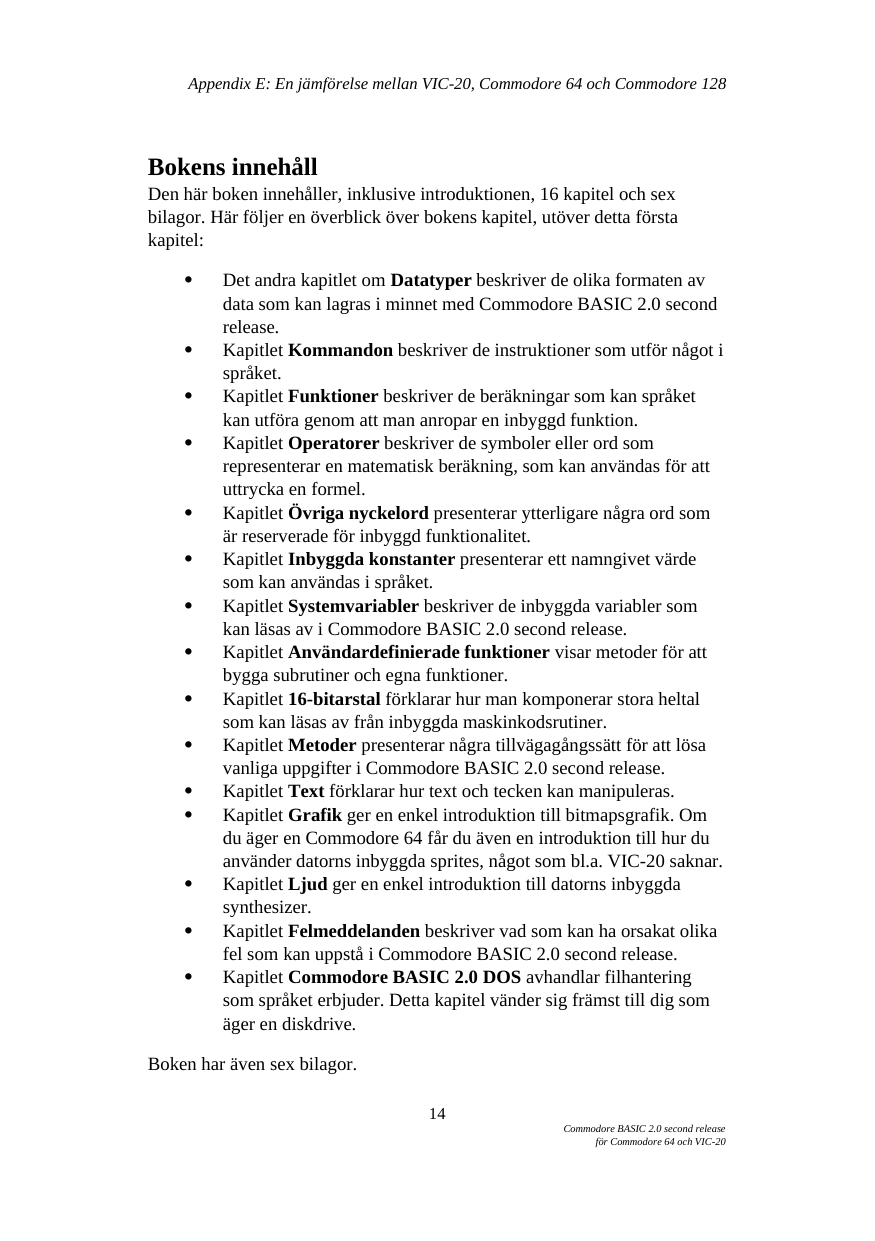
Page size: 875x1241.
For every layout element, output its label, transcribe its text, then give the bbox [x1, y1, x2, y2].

list Kapitlet Ljud ger en enkel introduktion till datorns inbyggda synthesizer. [185, 873, 726, 918]
list Kapitlet Grafik ger en enkel introduktion till bitmapsgrafik. Om du äger en Commodore 64 får du även en introduktion till hur du använder datorns inbyggda sprites, något som bl.a. VIC-20 saknar. [185, 803, 726, 872]
list Kapitlet Text förklarar hur text och tecken kan manipuleras. [185, 780, 726, 802]
list Kapitlet Användardefinierade funktioner visar metoder för att bygga subrutiner och egna funktioner. [185, 641, 726, 686]
list Kapitlet Felmeddelanden beskriver vad som kan ha orsakat olika fel som kan uppstå i Commodore BASIC 2.0 second release. [185, 920, 726, 964]
list Kapitlet Operatorer beskriver de symboler eller ord som representerar en matematisk beräkning, som kan användas för att uttrycka en formel. [185, 432, 726, 500]
text Boken har även sex bilagor. [148, 1052, 726, 1074]
list Kapitlet Systemvariabler beskriver de inbyggda variabler som kan läsas av i Commodore BASIC 2.0 second release. [185, 594, 726, 639]
list Kapitlet Funktioner beskriver de beräkningar som kan språket kan utföra genom att man anropar en inbyggd funktion. [185, 385, 726, 430]
list Kapitlet Inbyggda konstanter presenterar ett namngivet värde som kan användas i språket. [185, 548, 726, 593]
subtitle Bokens innehåll [148, 152, 726, 181]
text Den här boken innehåller, inklusive introduktionen, 16 kapitel och sex bilagor. Här följer en överblick över bokens kapitel, utöver detta första kapitel: [148, 183, 726, 251]
list Kapitlet 16-bitarstal förklarar hur man komponerar stora heltal som kan läsas av från inbyggda maskinkodsrutiner. [185, 687, 726, 732]
list Kapitlet Övriga nyckelord presenterar ytterligare några ord som är reserverade för inbyggd funktionalitet. [185, 502, 726, 546]
list Kapitlet Kommandon beskriver de instruktioner som utför något i språket. [185, 339, 726, 384]
list Kapitlet Metoder presenterar några tillvägagångssätt för att lösa vanliga uppgifter i Commodore BASIC 2.0 second release. [185, 734, 726, 779]
list Kapitlet Commodore BASIC 2.0 DOS avhandlar filhantering som språket erbjuder. Detta kapitel vänder sig främst till dig som äger en diskdrive. [185, 966, 726, 1034]
list Det andra kapitlet om Datatyper beskriver de olika formaten av data som kan lagras i minnet med Commodore BASIC 2.0 second release. [185, 269, 726, 337]
